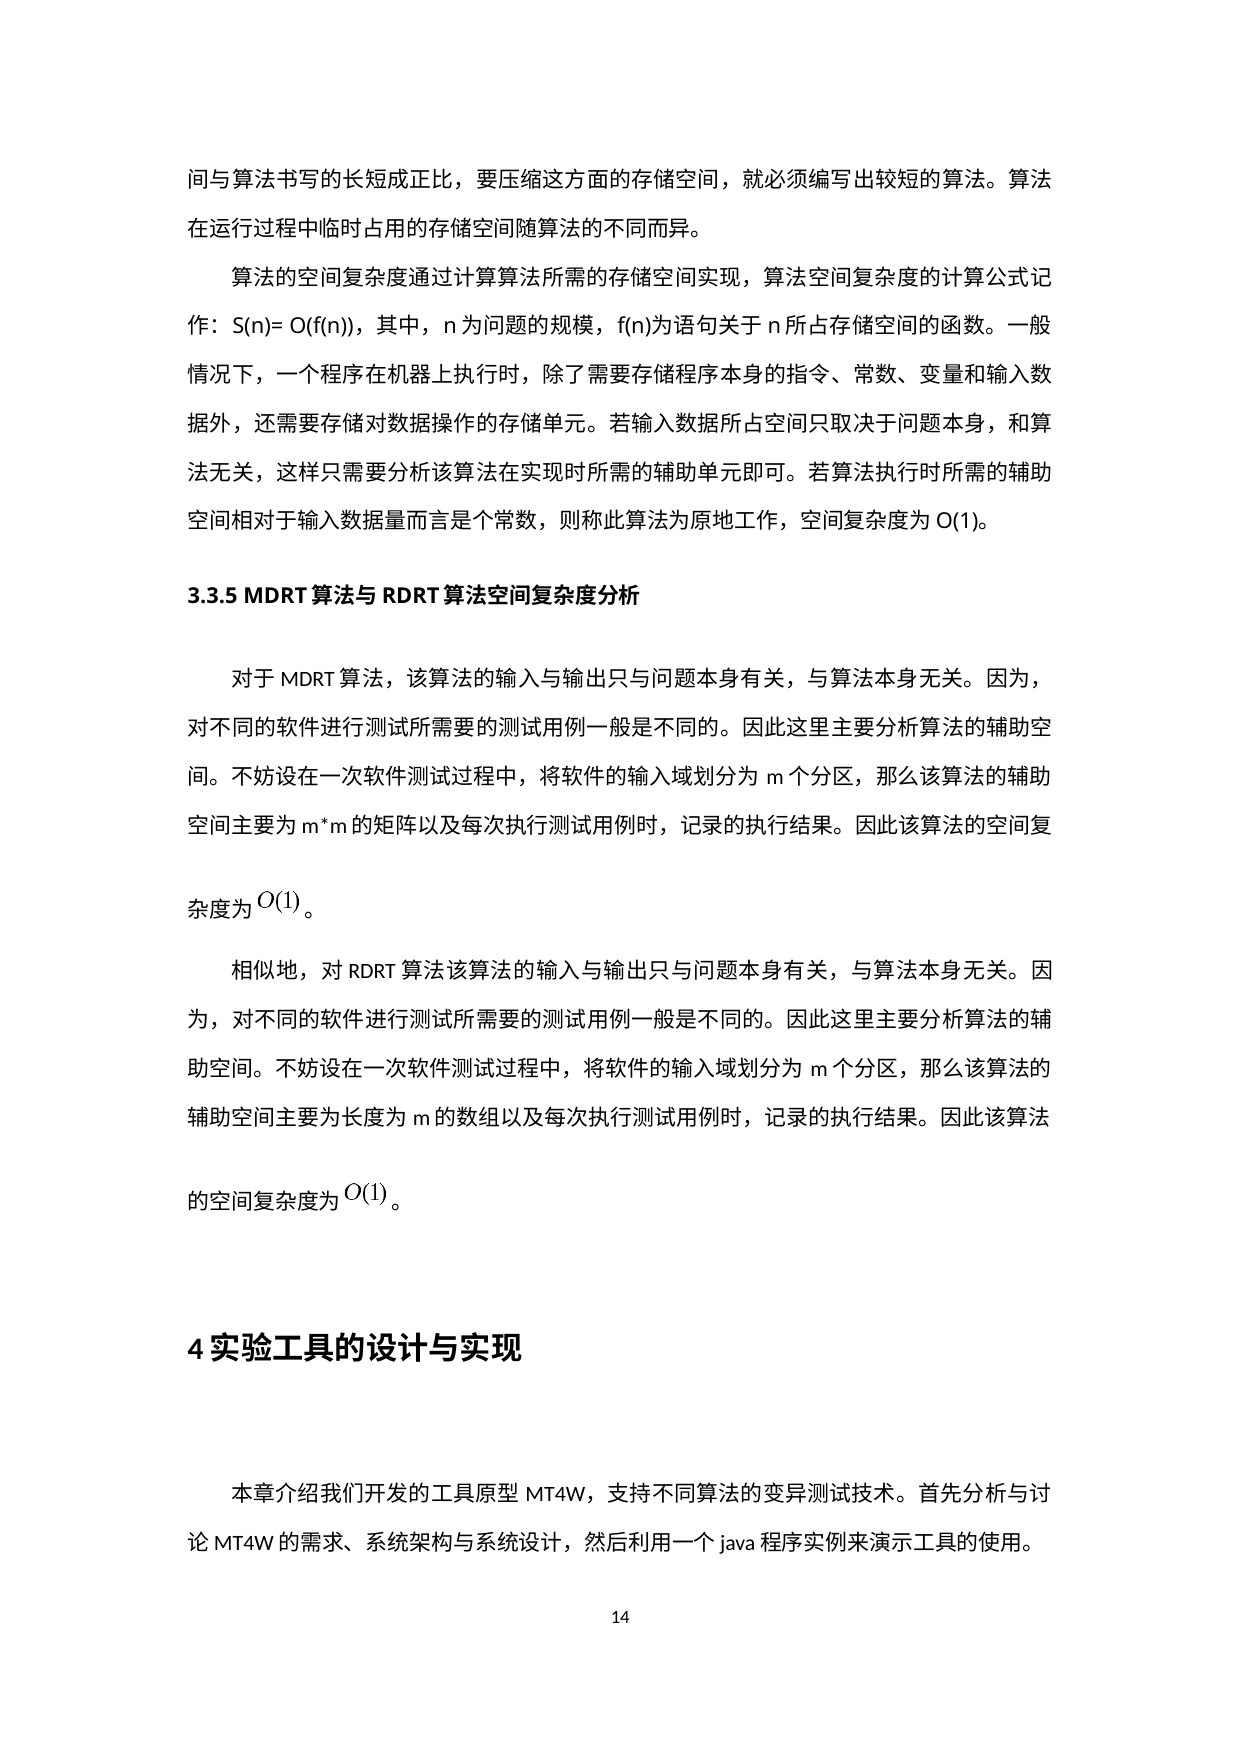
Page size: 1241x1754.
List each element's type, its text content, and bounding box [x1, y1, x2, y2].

subtitle 3.3.5 MDRT算法与RDRT算法空间复杂度分析 [187, 578, 1053, 611]
text 相似地，对RDRT算法该算法的输入与输出只与问题本身有关，与算法本身无关。因为，对不同的软件进行测试所需要的测试用例一般是不同的。因此这里主要分析算法的辅助空间。不妨设在一次软件测试过程中，将软件的输入域划分为m个分区，那么该算法的辅助空间主要为长度为m的数组以及每次执行测试用例时，记录的执行结果。因此该算法的空间复杂度为。 [187, 953, 1053, 1229]
text 对于MDRT算法，该算法的输入与输出只与问题本身有关，与算法本身无关。因为，对不同的软件进行测试所需要的测试用例一般是不同的。因此这里主要分析算法的辅助空间。不妨设在一次软件测试过程中，将软件的输入域划分为m个分区，那么该算法的辅助空间主要为m*m的矩阵以及每次执行测试用例时，记录的执行结果。因此该算法的空间复杂度为。 [187, 661, 1053, 937]
subtitle 4实验工具的设计与实现 [187, 1313, 1053, 1378]
text 算法的空间复杂度通过计算算法所需的存储空间实现，算法空间复杂度的计算公式记作：S(n)= O(f(n))，其中，n为问题的规模，f(n)为语句关于n所占存储空间的函数。一般情况下，一个程序在机器上执行时，除了需要存储程序本身的指令、常数、变量和输入数据外，还需要存储对数据操作的存储单元。若输入数据所占空间只取决于问题本身，和算法无关，这样只需要分析该算法在实现时所需的辅助单元即可。若算法执行时所需的辅助空间相对于输入数据量而言是个常数，则称此算法为原地工作，空间复杂度为O(1)。 [187, 259, 1053, 535]
text 本章介绍我们开发的工具原型MT4W，支持不同算法的变异测试技术。首先分析与讨论MT4W的需求、系统架构与系统设计，然后利用一个java程序实例来演示工具的使用。 [187, 1476, 1053, 1557]
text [187, 162, 1053, 243]
